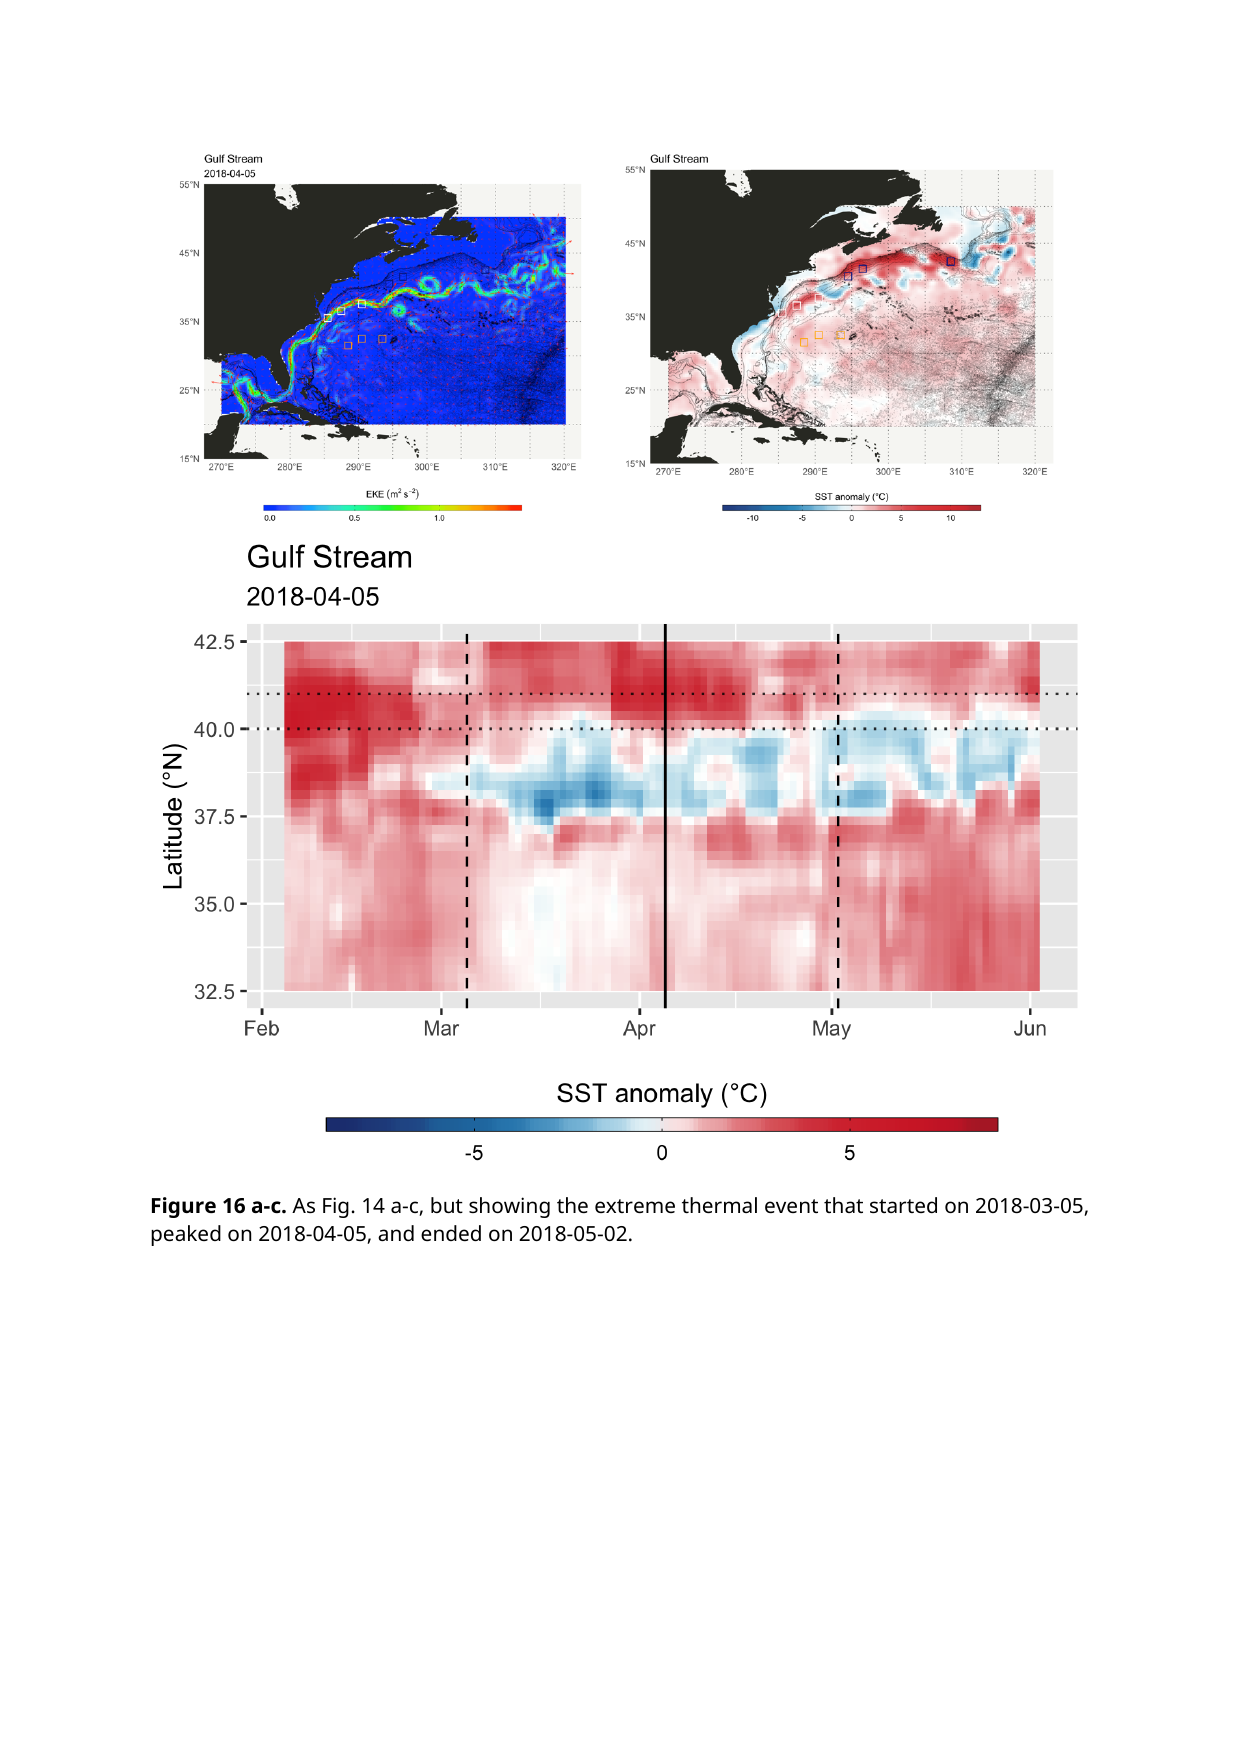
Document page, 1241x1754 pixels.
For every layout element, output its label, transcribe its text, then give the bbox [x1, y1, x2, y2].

picture [150, 150, 1090, 1191]
text Figure 16 a-c. As Fig. 14 a-c, but showing the extreme thermal event that started on 2018-03-05, peaked on 2018-04-05, and ended on 2018-05-02. [150, 1191, 1090, 1248]
